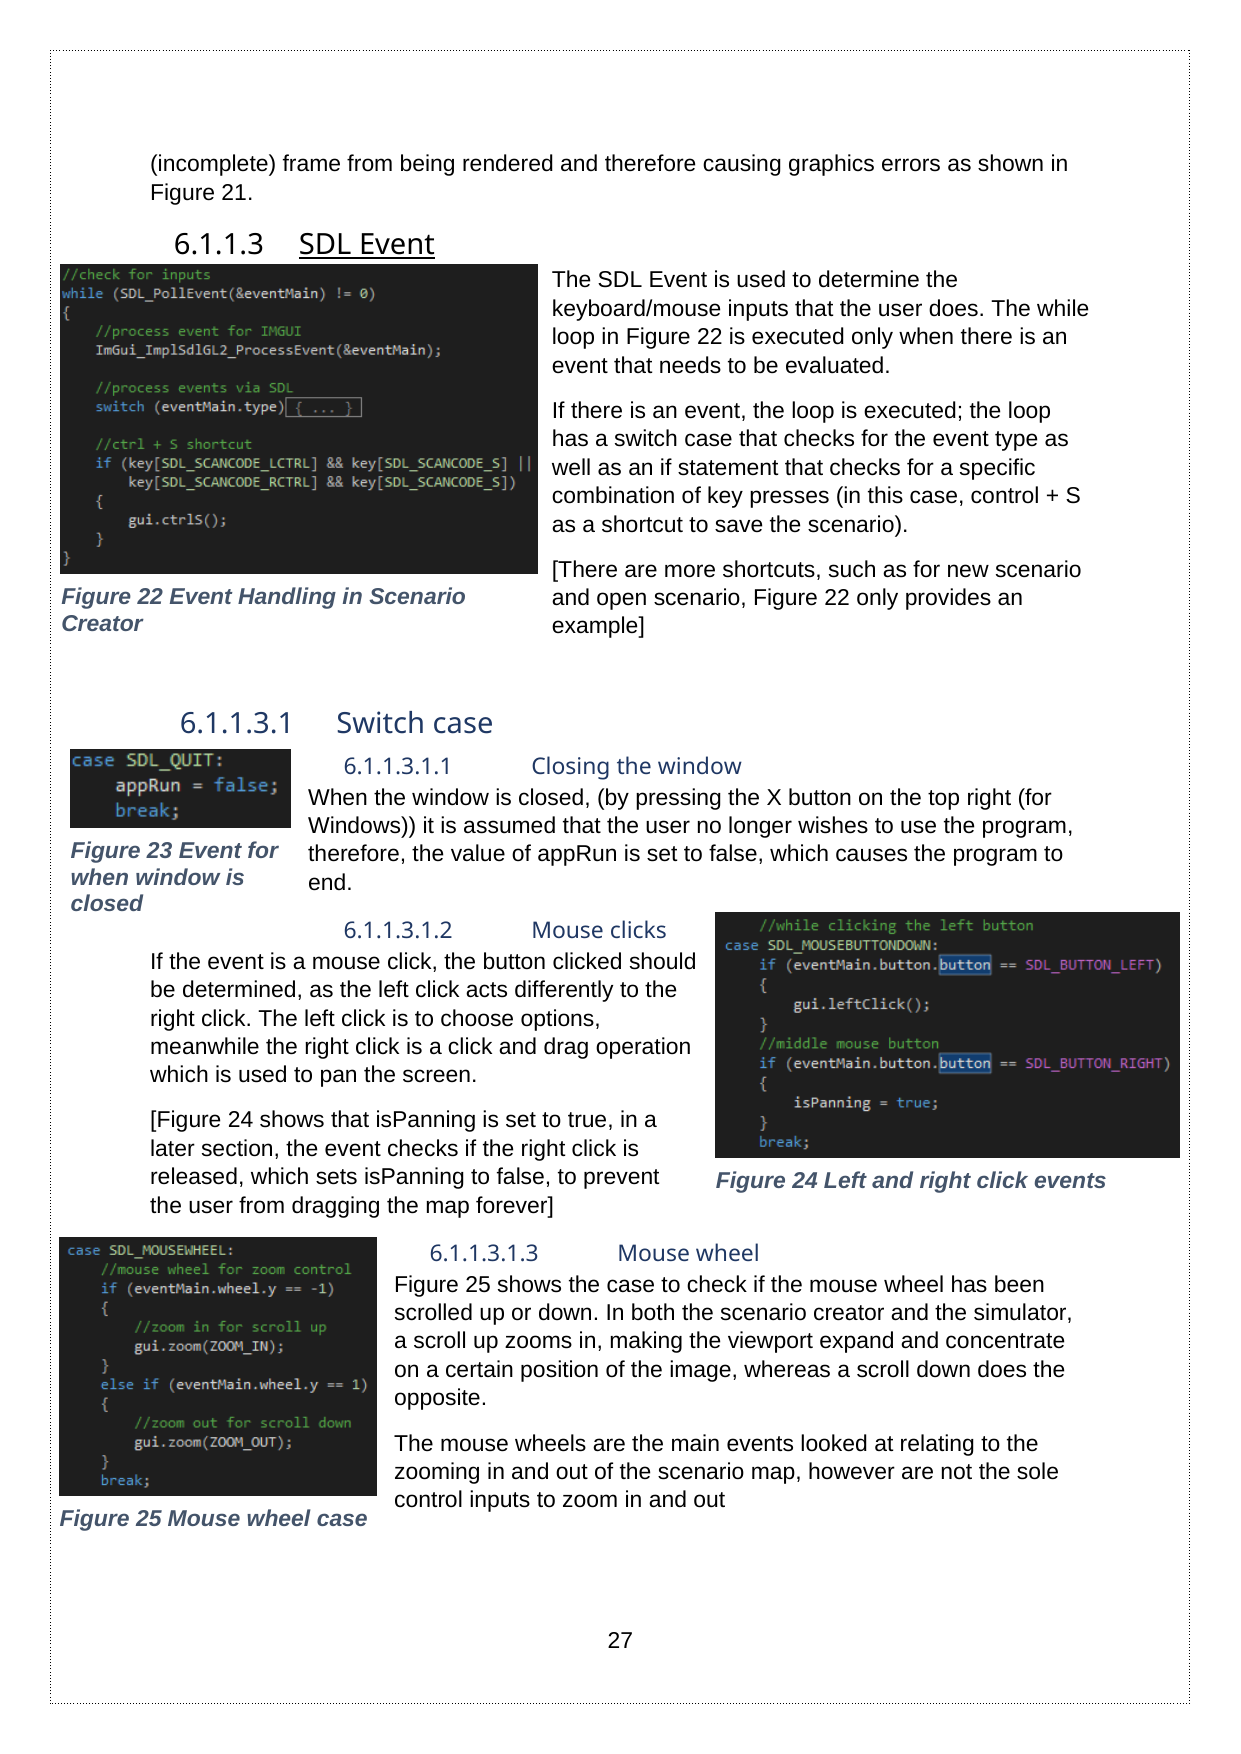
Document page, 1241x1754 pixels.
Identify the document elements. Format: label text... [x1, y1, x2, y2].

subtitle Mouse wheel [377, 1237, 1090, 1268]
text If the event is a mouse click, the button clicked should be determined, as the left click acts differently to the right click. The left click is to choose options, meanwhile the right click is a click and drag operation which is used to pan the screen. [150, 948, 715, 1088]
text If there is an event, the loop is executed; the loop has a switch case that checks for the event type as well as an if statement that checks for a specific combination of key presses (in this case, control + S as a shortcut to save the scenario). [538, 397, 1090, 537]
text [Figure 24 shows that isPanning is set to true, in a later section, the event checks if the right click is released, which sets isPanning to false, to prevent the user from dragging the map forever] [150, 1106, 1090, 1218]
picture [60, 264, 538, 574]
text When the window is closed, (by pressing the X button on the top right (for Windows)) it is assumed that the user no longer wishes to use the program, therefore, the value of appRun is set to false, which causes the program to end. [150, 783, 1090, 895]
picture [715, 912, 1180, 1158]
text The mouse wheels are the main events looked at relating to the zooming in and out of the scenario map, however are not the sole control inputs to zoom in and out [150, 1429, 1090, 1513]
picture [59, 1237, 377, 1496]
text [There are more shortcuts, such as for new scenario and open scenario, Figure 22 only provides an example] [150, 556, 1090, 639]
picture [70, 749, 291, 828]
subtitle Switch case [179, 703, 1090, 742]
text Figure 25 shows the case to check if the mouse wheel has been scrolled up or down. In both the scenario creator and the simulator, a scroll up zooms in, making the viewport expand and concentrate on a certain position of the image, whereas a scroll down does the opposite. [377, 1271, 1090, 1411]
text The SDL Event is used to determine the keyboard/mouse inputs that the user does. The while loop in Figure 22 is executed only when there is an event that needs to be evaluated. [538, 266, 1090, 378]
subtitle Closing the window [291, 750, 1090, 781]
subtitle SDL Event [174, 223, 1090, 263]
subtitle Mouse clicks [185, 914, 715, 945]
